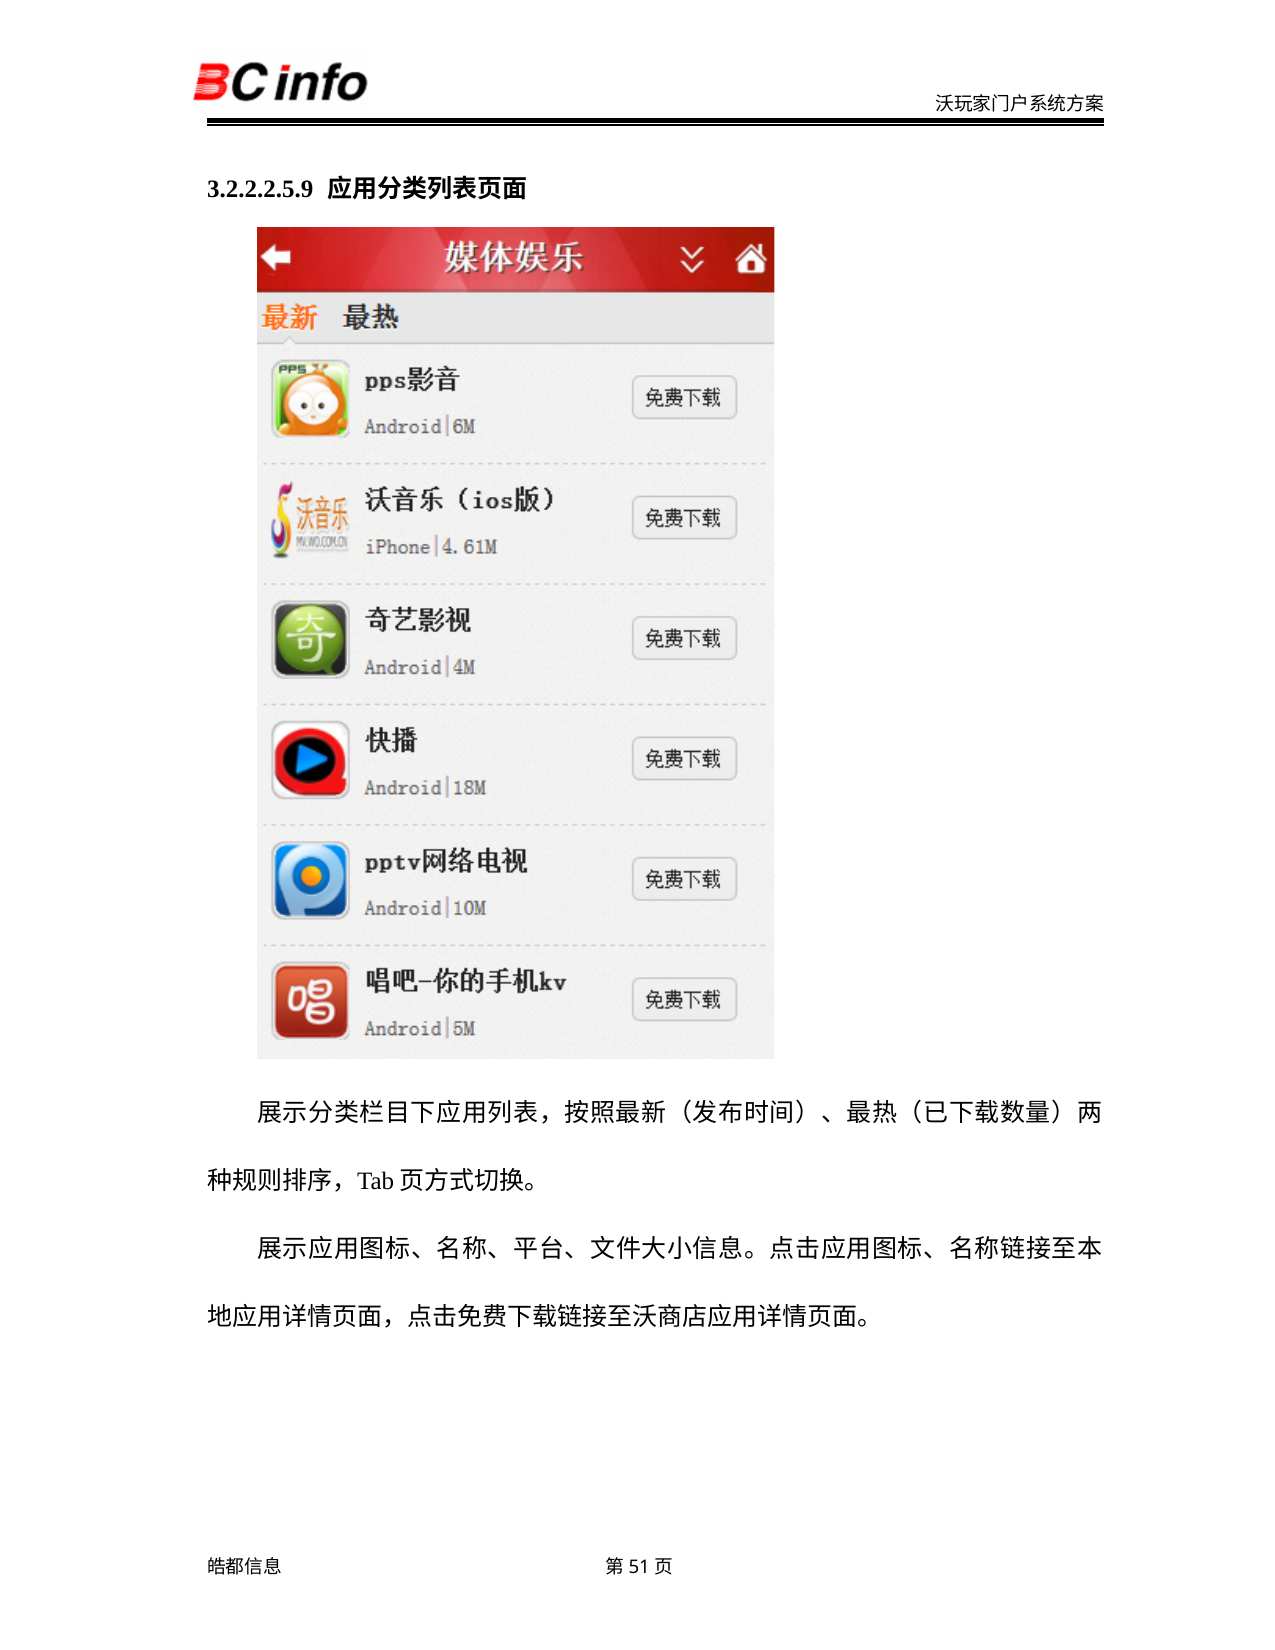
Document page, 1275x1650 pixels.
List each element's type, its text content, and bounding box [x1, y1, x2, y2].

picture [192, 48, 370, 107]
picture [257, 227, 775, 1059]
text 展示分类栏目下应用列表，按照最新（发布时间）、最热（已下载数量）两种规则排序，Tab页方式切换。 [207, 1076, 1104, 1212]
subtitle 应用分类列表页面 [207, 153, 1104, 221]
text 展示应用图标、名称、平台、文件大小信息。点击应用图标、名称链接至本地应用详情页面，点击免费下载链接至沃商店应用详情页面。 [207, 1212, 1104, 1348]
